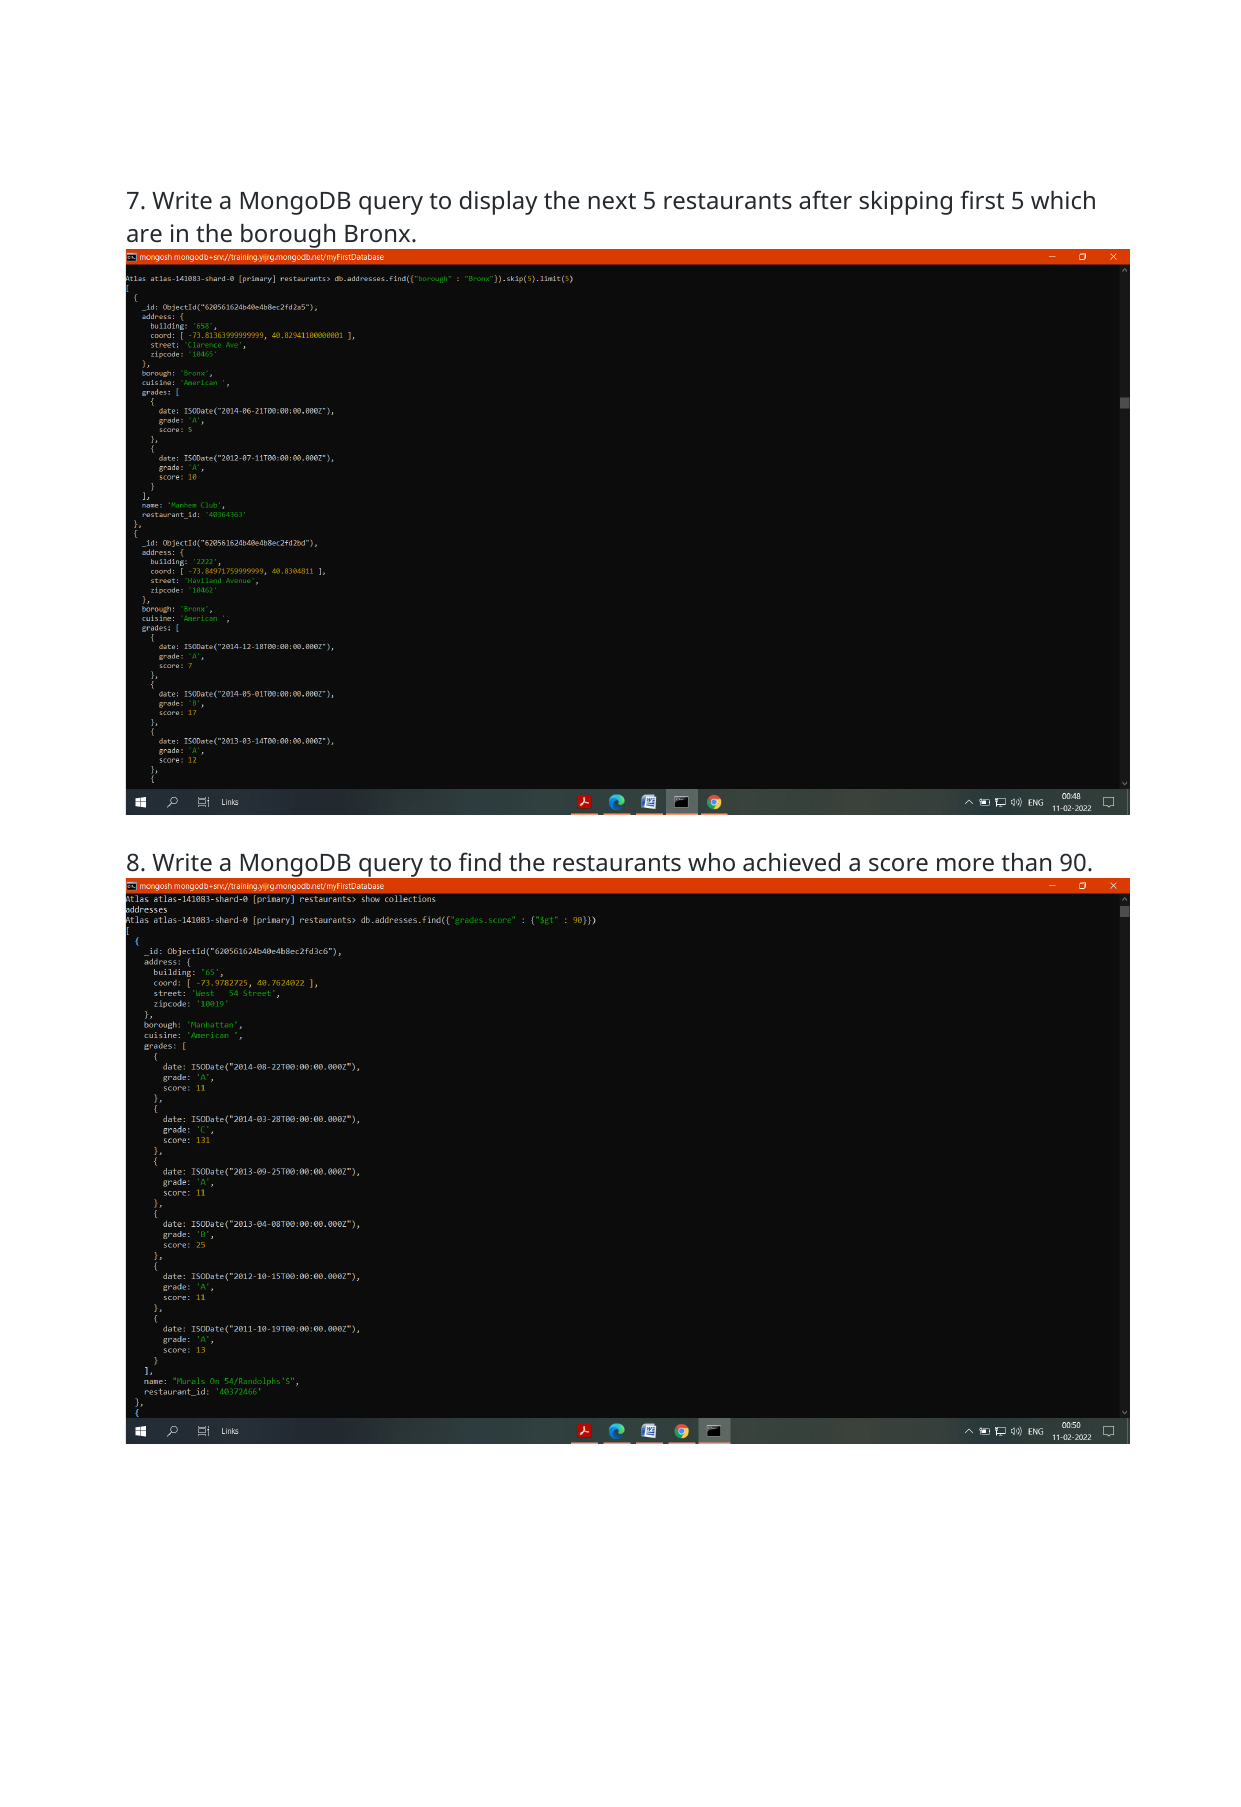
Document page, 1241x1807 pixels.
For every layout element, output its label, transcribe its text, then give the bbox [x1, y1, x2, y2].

picture [125, 249, 1130, 815]
text 8. Write a MongoDB query to find the restaurants who achieved a score more than 90. [126, 846, 1130, 878]
picture [125, 878, 1130, 1444]
text 7. Write a MongoDB query to display the next 5 restaurants after skipping first 5 which are in the borough Bronx. [126, 184, 1130, 249]
